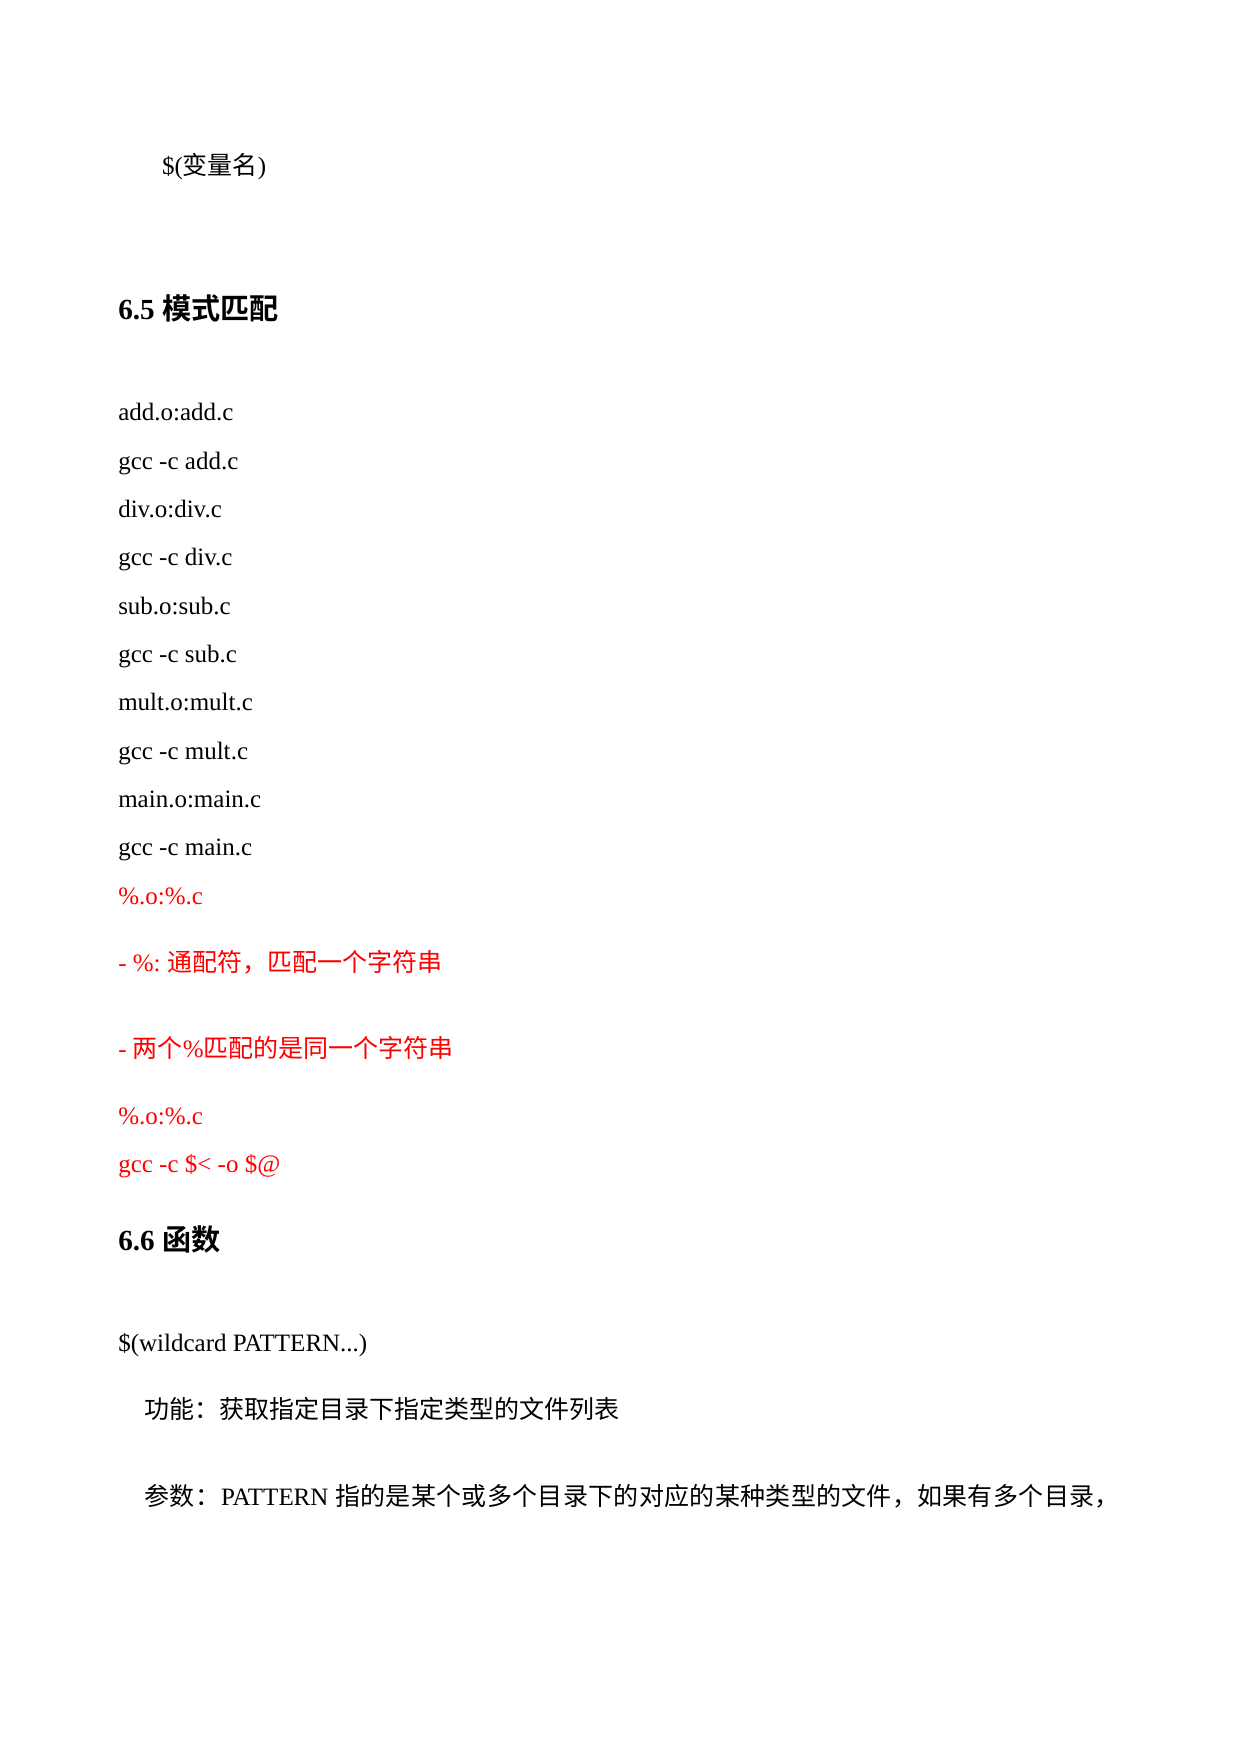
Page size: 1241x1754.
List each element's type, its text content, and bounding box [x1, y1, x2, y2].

text %.o:%.c [118, 878, 1122, 912]
text add.o:add.c [118, 395, 1122, 429]
text %.o:%.c [118, 1098, 1122, 1132]
text - 两个%匹配的是同一个字符串 [118, 1012, 1122, 1080]
text  功能：获取指定目录下指定类型的文件列表 [118, 1374, 1122, 1442]
text main.o:main.c [118, 781, 1122, 815]
text div.o:div.c [118, 491, 1122, 525]
list 获取变量的值 $(变量名) [118, 130, 1122, 198]
text gcc -c mult.c [118, 733, 1122, 767]
text $(wildcard PATTERN...) [118, 1326, 1122, 1360]
text gcc -c add.c [118, 443, 1122, 477]
text gcc -c main.c [118, 830, 1122, 864]
subtitle 6.5 模式匹配 [118, 273, 1122, 341]
text gcc -c sub.c [118, 636, 1122, 670]
text sub.o:sub.c [118, 588, 1122, 622]
text mult.o:mult.c [118, 685, 1122, 719]
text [118, 1460, 1122, 1528]
text - %: 通配符，匹配一个字符串 [118, 926, 1122, 994]
subtitle 6.6 函数 [118, 1203, 1122, 1271]
text gcc -c $< -o $@ [118, 1147, 1122, 1181]
text gcc -c div.c [118, 540, 1122, 574]
